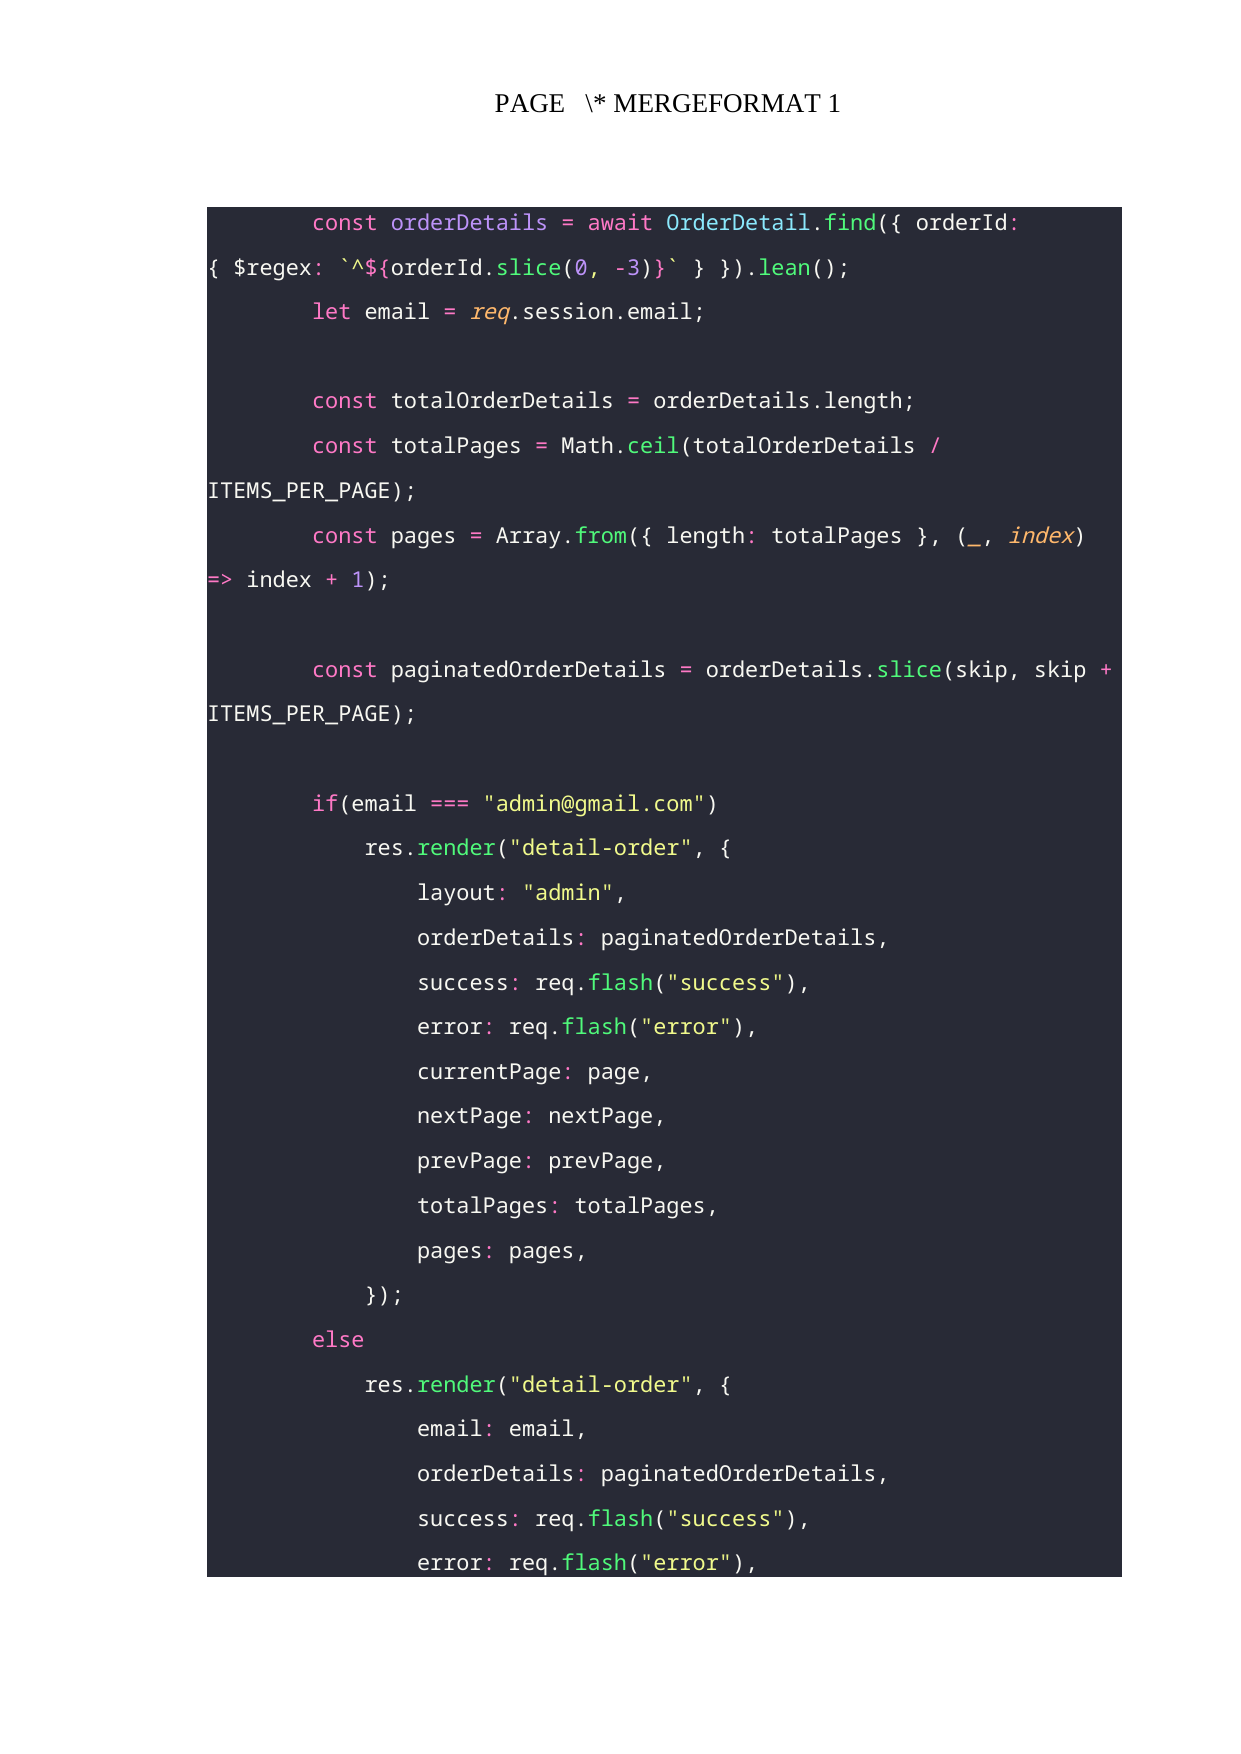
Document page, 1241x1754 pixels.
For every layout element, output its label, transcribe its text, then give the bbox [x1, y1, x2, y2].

text orderDetails: paginatedOrderDetails, [207, 922, 1122, 952]
text }); [207, 1279, 1122, 1309]
text layout: "admin", [207, 877, 1122, 907]
text orderDetails: paginatedOrderDetails, [207, 1458, 1122, 1488]
text res.render("detail-order", { [207, 1369, 1122, 1398]
text const pages = Array.from({ length: totalPages }, (_, index) => index + 1); [207, 519, 1122, 594]
text const totalOrderDetails = orderDetails.length; [207, 386, 1122, 415]
text else [207, 1324, 1122, 1354]
text const totalPages = Math.ceil(totalOrderDetails / ITEMS_PER_PAGE); [207, 430, 1122, 505]
text nextPage: nextPage, [207, 1101, 1122, 1130]
text prevPage: prevPage, [207, 1145, 1122, 1175]
text success: req.flash("success"), [207, 966, 1122, 996]
text currentPage: page, [207, 1056, 1122, 1086]
text res.render("detail-order", { [207, 832, 1122, 862]
text error: req.flash("error"), [207, 1011, 1122, 1041]
text email: email, [207, 1413, 1122, 1443]
text let email = req.session.email; [207, 296, 1122, 326]
text const paginatedOrderDetails = orderDetails.slice(skip, skip + ITEMS_PER_PAGE); [207, 654, 1122, 728]
text pages: pages, [207, 1234, 1122, 1264]
text success: req.flash("success"), [207, 1503, 1122, 1532]
text if(email === "admin@gmail.com") [207, 788, 1122, 817]
text const orderDetails = await OrderDetail.find({ orderId: { $regex: `^${orderId.slice(0, -3)}` } }).lean(); [207, 207, 1122, 281]
text totalPages: totalPages, [207, 1190, 1122, 1220]
text error: req.flash("error"), [207, 1547, 1122, 1577]
